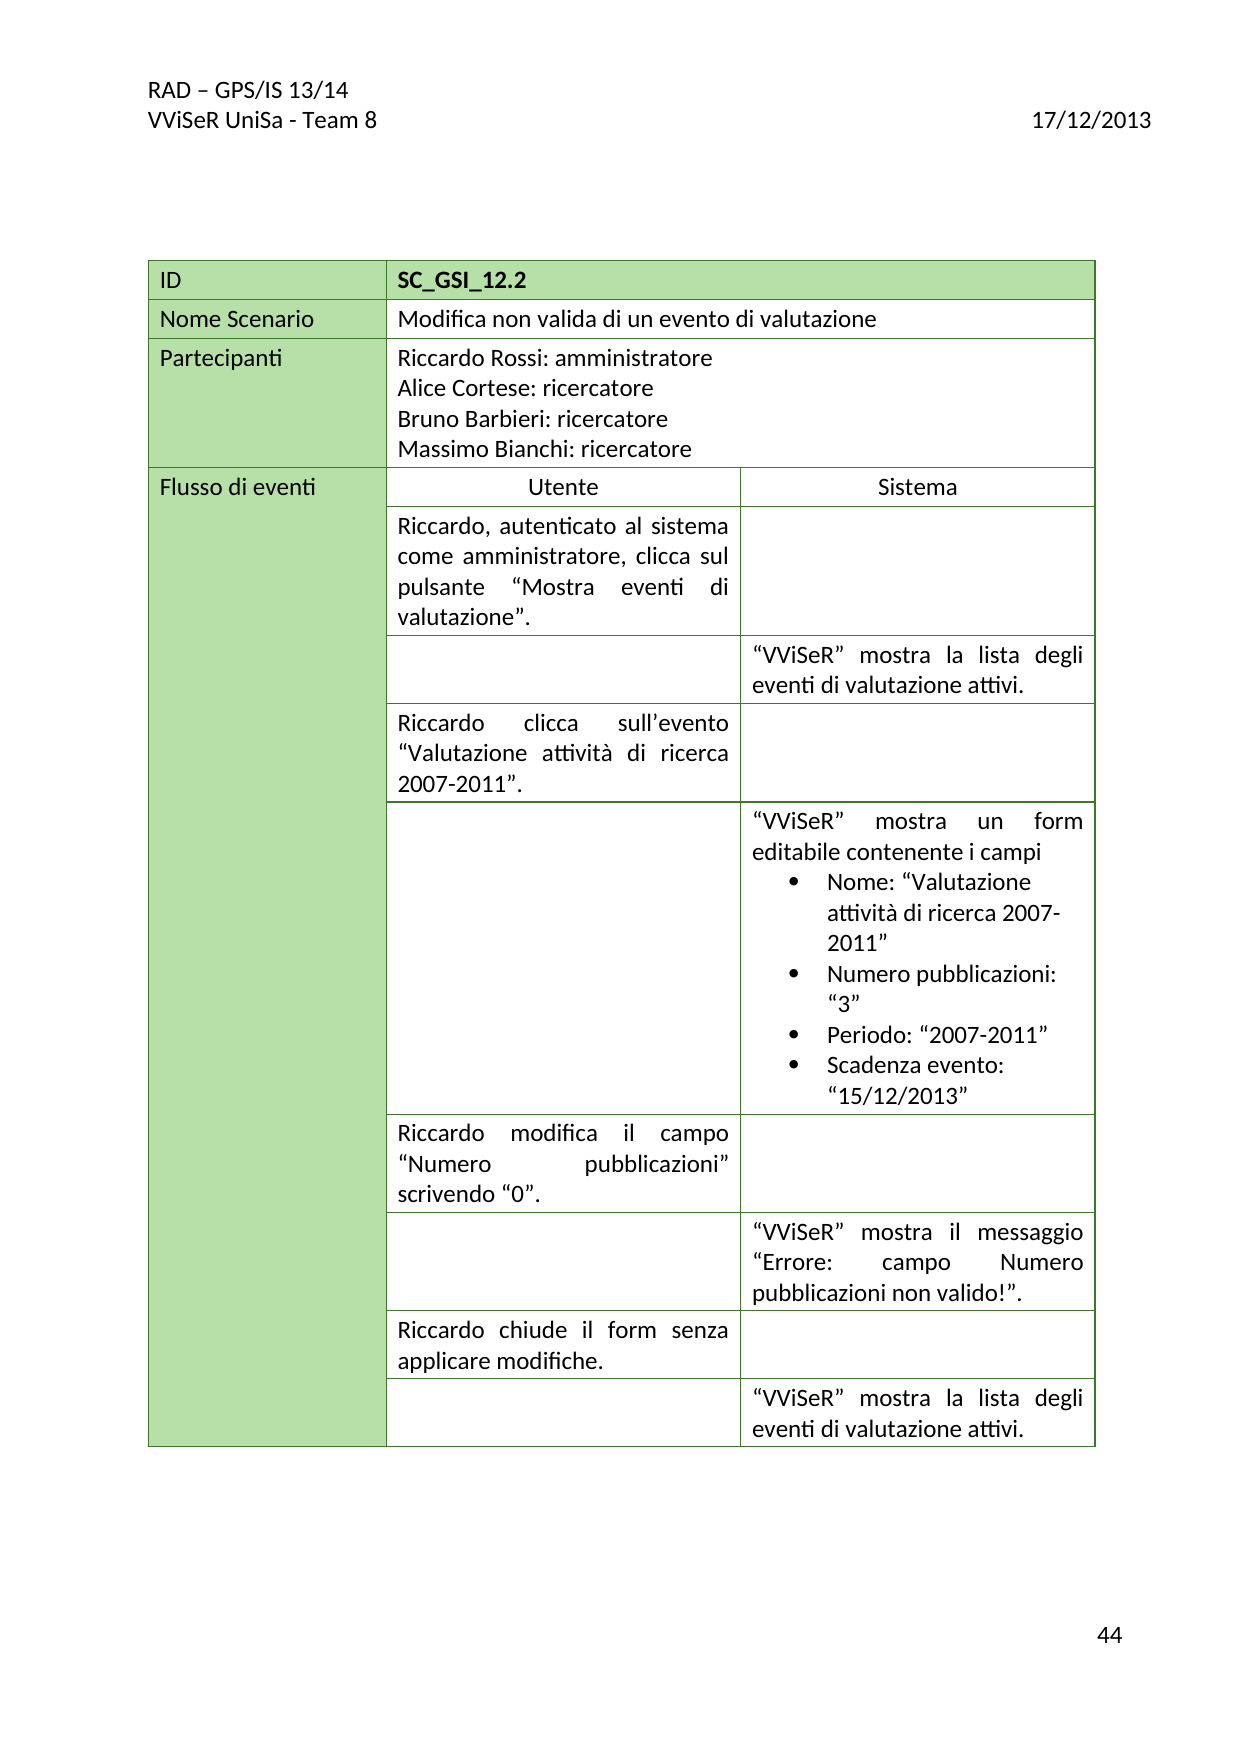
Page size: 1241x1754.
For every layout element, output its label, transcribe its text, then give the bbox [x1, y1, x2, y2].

table_cell Nome Scenario [149, 300, 386, 338]
table_cell Riccardo Rossi: amministratore Alice Cortese: ricercatore Bruno Barbieri: ricercatore Massimo Bianchi: ricercatore [387, 339, 1094, 467]
table_cell [387, 1213, 740, 1310]
table_cell Riccardo, autenticato al sistema come amministratore, clicca sul pulsante “Mostra eventi di valutazione”. [387, 507, 740, 635]
table_cell [741, 507, 1094, 635]
table_cell [741, 1311, 1094, 1378]
table_cell Sistema [741, 468, 1094, 506]
table_cell Riccardo chiude il form senza applicare modifiche. [387, 1311, 740, 1378]
table_cell [741, 1115, 1094, 1212]
table_cell Flusso di eventi [149, 468, 386, 1446]
table_header ID [149, 261, 386, 299]
table_cell [741, 704, 1094, 801]
table_header SC_GSI_12.2 [387, 261, 1094, 299]
table_cell Partecipanti [149, 339, 386, 467]
table_cell Utente [387, 468, 740, 506]
table_cell [387, 636, 740, 703]
table_cell “VViSeR” mostra la lista degli eventi di valutazione attivi. [741, 636, 1094, 703]
table_cell “VViSeR” mostra la lista degli eventi di valutazione attivi. [741, 1379, 1094, 1446]
table_cell “VViSeR” mostra un form editabile contenente i campi Nome: “Valutazione attività di ricerca 2007-2011” Numero pubblicazioni: “3” Periodo: “2007-2011” Scadenza evento: “15/12/2013” [741, 803, 1094, 1113]
table_cell “VViSeR” mostra il messaggio “Errore: campo Numero pubblicazioni non valido!”. [741, 1213, 1094, 1310]
table_cell Modifica non valida di un evento di valutazione [387, 300, 1094, 338]
table_cell [387, 1379, 740, 1446]
table_cell Riccardo clicca sull’evento “Valutazione attività di ricerca 2007-2011”. [387, 704, 740, 801]
table_cell Riccardo modifica il campo “Numero pubblicazioni” scrivendo “0”. [387, 1115, 740, 1212]
table_cell [387, 803, 740, 1113]
